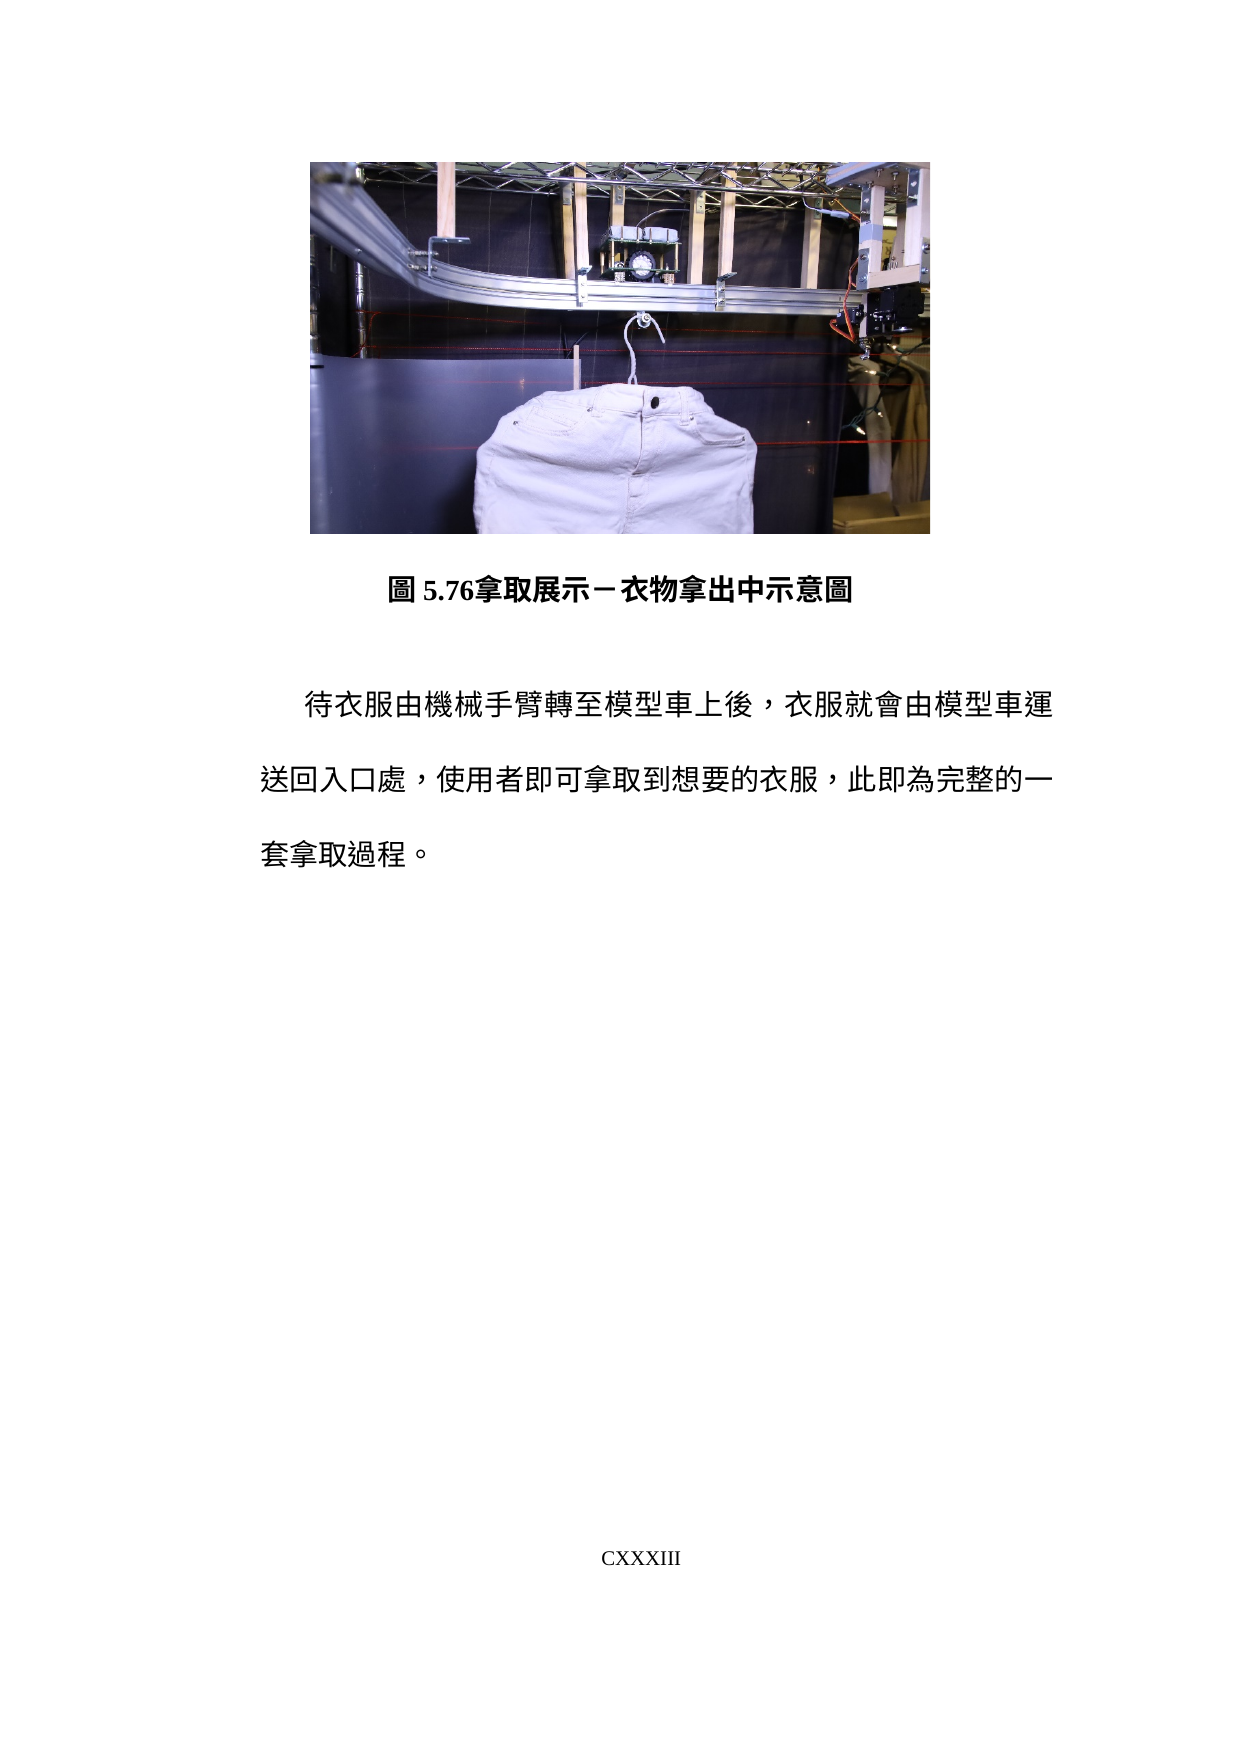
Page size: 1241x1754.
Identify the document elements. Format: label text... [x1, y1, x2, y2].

list 待衣服由機械手臂轉至模型車上後，衣服就會由模型車運送回入口處，使用者即可拿取到想要的衣服，此即為完整的一套拿取過程。 [260, 665, 1053, 890]
picture [310, 162, 931, 534]
